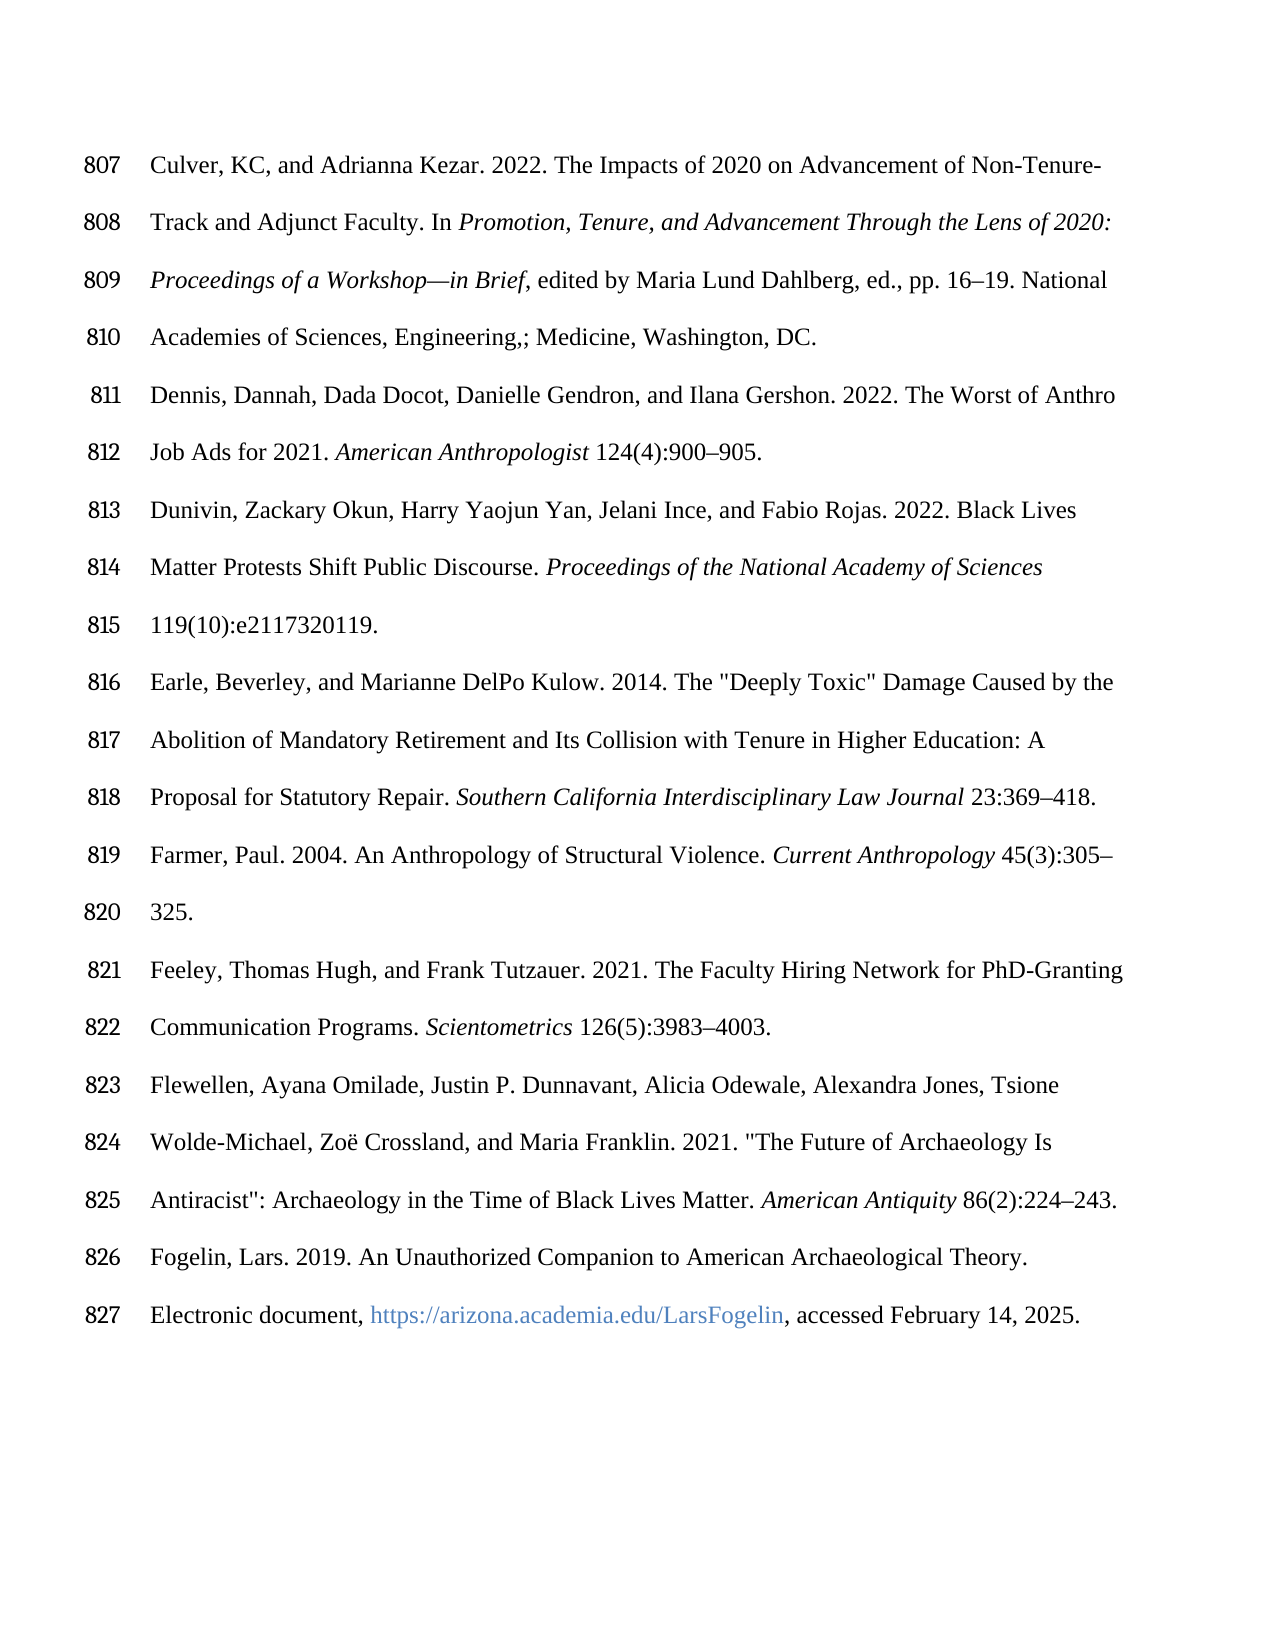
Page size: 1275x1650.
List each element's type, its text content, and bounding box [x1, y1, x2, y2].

text Flewellen, Ayana Omilade, Justin P. Dunnavant, Alicia Odewale, Alexandra Jones, Tsione Wolde-Michael, Zoë Crossland, and Maria Franklin. 2021. "The Future of Archaeology Is Antiracist": Archaeology in the Time of Black Lives Matter. American Antiquity 86(2):224–243. [150, 1070, 1125, 1214]
text Earle, Beverley, and Marianne DelPo Kulow. 2014. The "Deeply Toxic" Damage Caused by the Abolition of Mandatory Retirement and Its Collision with Tenure in Higher Education: A Proposal for Statutory Repair. Southern California Interdisciplinary Law Journal 23:369–418. [150, 667, 1125, 811]
text Dunivin, Zackary Okun, Harry Yaojun Yan, Jelani Ince, and Fabio Rojas. 2022. Black Lives Matter Protests Shift Public Discourse. Proceedings of the National Academy of Sciences 119(10):e2117320119. [150, 495, 1125, 639]
text Farmer, Paul. 2004. An Anthropology of Structural Violence. Current Anthropology 45(3):305–325. [150, 840, 1125, 926]
text Dennis, Dannah, Dada Docot, Danielle Gendron, and Ilana Gershon. 2022. The Worst of Anthro Job Ads for 2021. American Anthropologist 124(4):900–905. [150, 380, 1125, 466]
text Feeley, Thomas Hugh, and Frank Tutzauer. 2021. The Faculty Hiring Network for PhD-Granting Communication Programs. Scientometrics 126(5):3983–4003. [150, 955, 1125, 1041]
text Fogelin, Lars. 2019. An Unauthorized Companion to American Archaeological Theory. Electronic document, https://arizona.academia.edu/LarsFogelin, accessed February 14, 2025. [150, 1242, 1125, 1329]
text Culver, KC, and Adrianna Kezar. 2022. The Impacts of 2020 on Advancement of Non-Tenure-Track and Adjunct Faculty. In Promotion, Tenure, and Advancement Through the Lens of 2020: Proceedings of a Workshop—in Brief, edited by Maria Lund Dahlberg, ed., pp. 16–19. National Academies of Sciences, Engineering,; Medicine, Washington, DC. [150, 150, 1125, 351]
